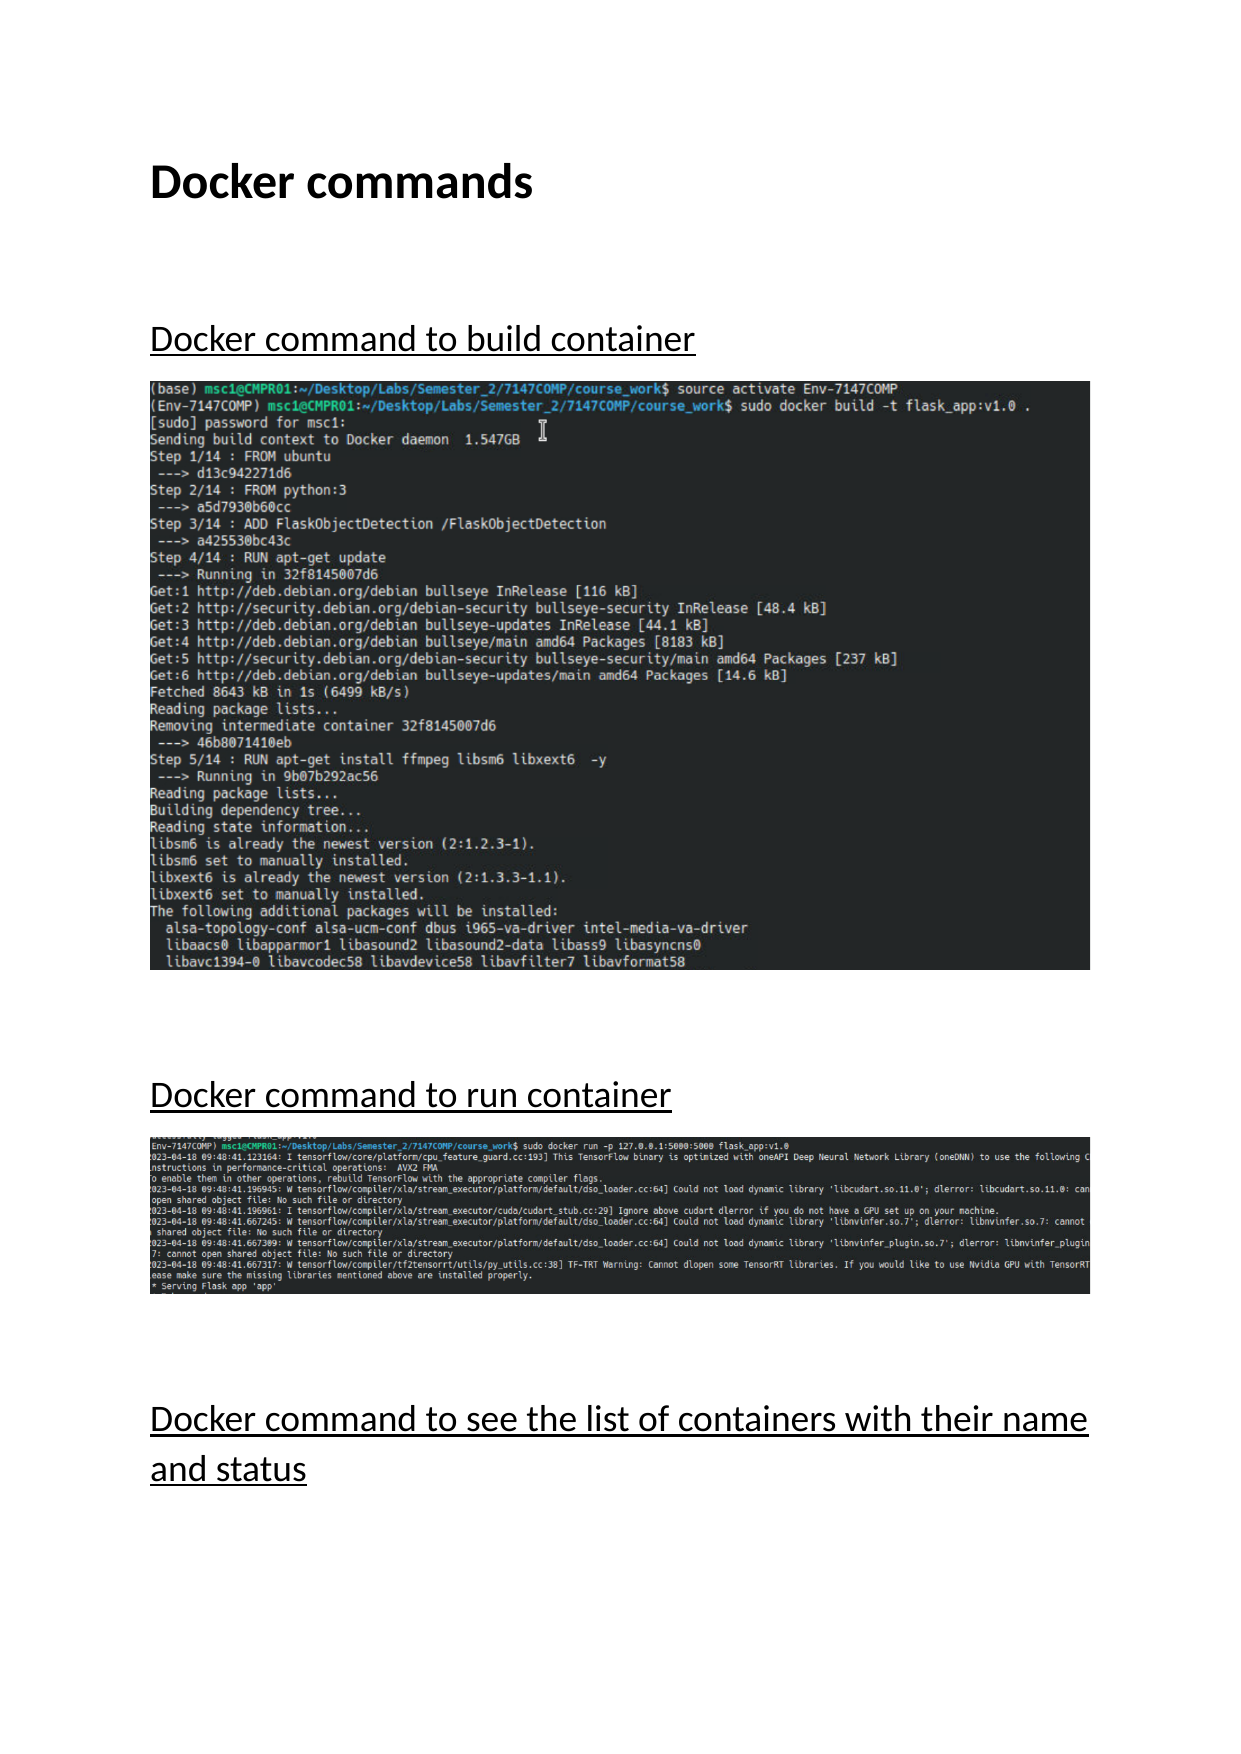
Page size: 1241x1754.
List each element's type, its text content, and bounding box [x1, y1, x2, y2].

text Docker commands [150, 150, 1090, 211]
text Docker command to build container [150, 315, 1090, 361]
text Docker command to see the list of containers with their name and status [150, 1395, 1090, 1491]
picture [150, 1137, 1091, 1294]
picture [150, 381, 1091, 970]
text Docker command to run container [150, 1071, 1090, 1117]
